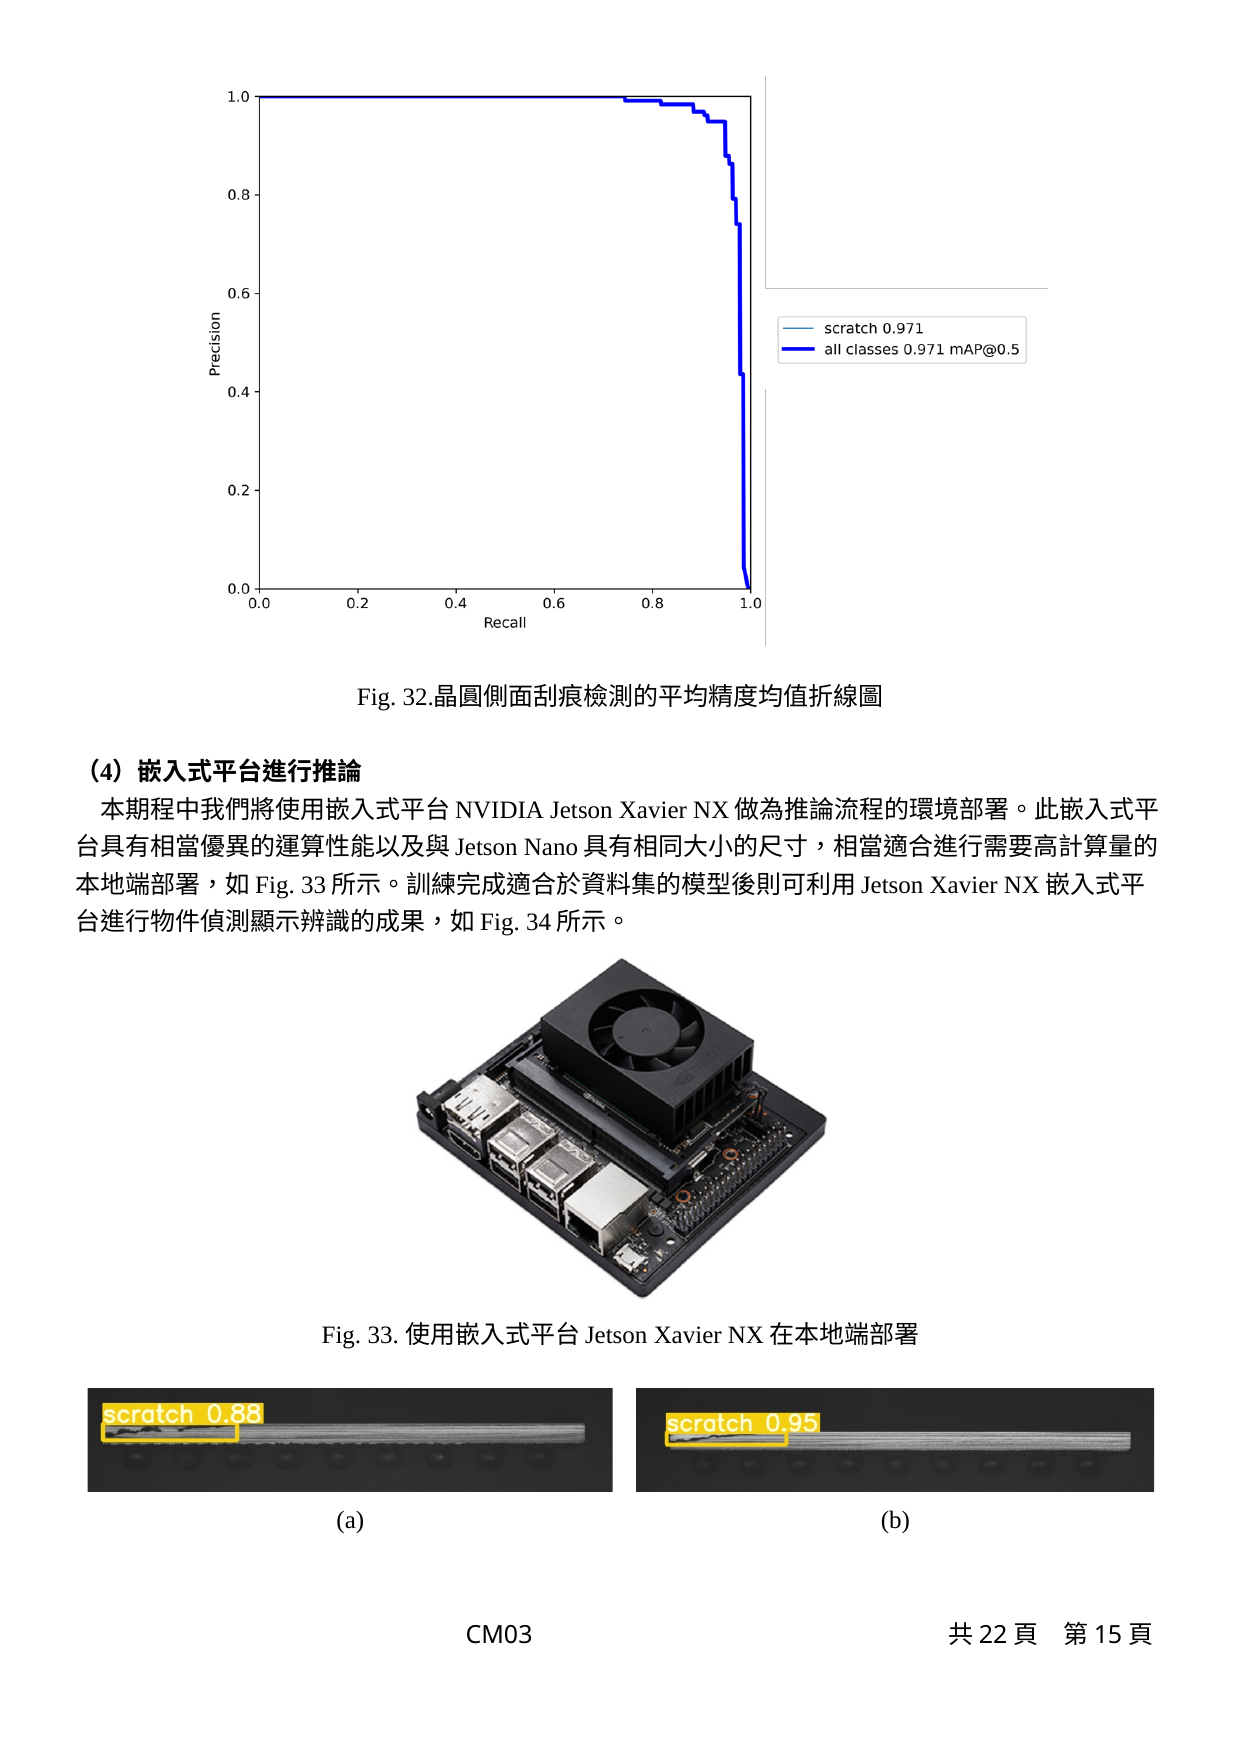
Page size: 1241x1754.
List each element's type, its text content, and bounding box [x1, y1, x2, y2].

text （4）嵌入式平台進行推論 [75, 751, 1165, 788]
table_cell (b) [625, 1501, 1165, 1557]
text 本期程中我們將使用嵌入式平台NVIDIA Jetson Xavier NX做為推論流程的環境部署。此嵌入式平台具有相當優異的運算性能以及與Jetson Nano具有相同大小的尺寸，相當適合進行需要高計算量的本地端部署，如Fig. 33所示。訓練完成適合於資料集的模型後則可利用Jetson Xavier NX嵌入式平台進行物件偵測顯示辨識的成果，如Fig. 34所示。 [75, 788, 1165, 938]
picture [87, 1388, 613, 1492]
text Fig. 33. 使用嵌入式平台Jetson Xavier NX在本地端部署 [75, 1313, 1165, 1351]
picture [636, 1388, 1155, 1492]
picture [192, 76, 1048, 646]
picture [406, 938, 835, 1307]
table_cell (a) [75, 1501, 625, 1557]
table_header [625, 1389, 1165, 1501]
table_header [75, 1389, 625, 1501]
text Fig. 32.晶圓側面刮痕檢測的平均精度均值折線圖 [75, 676, 1165, 713]
